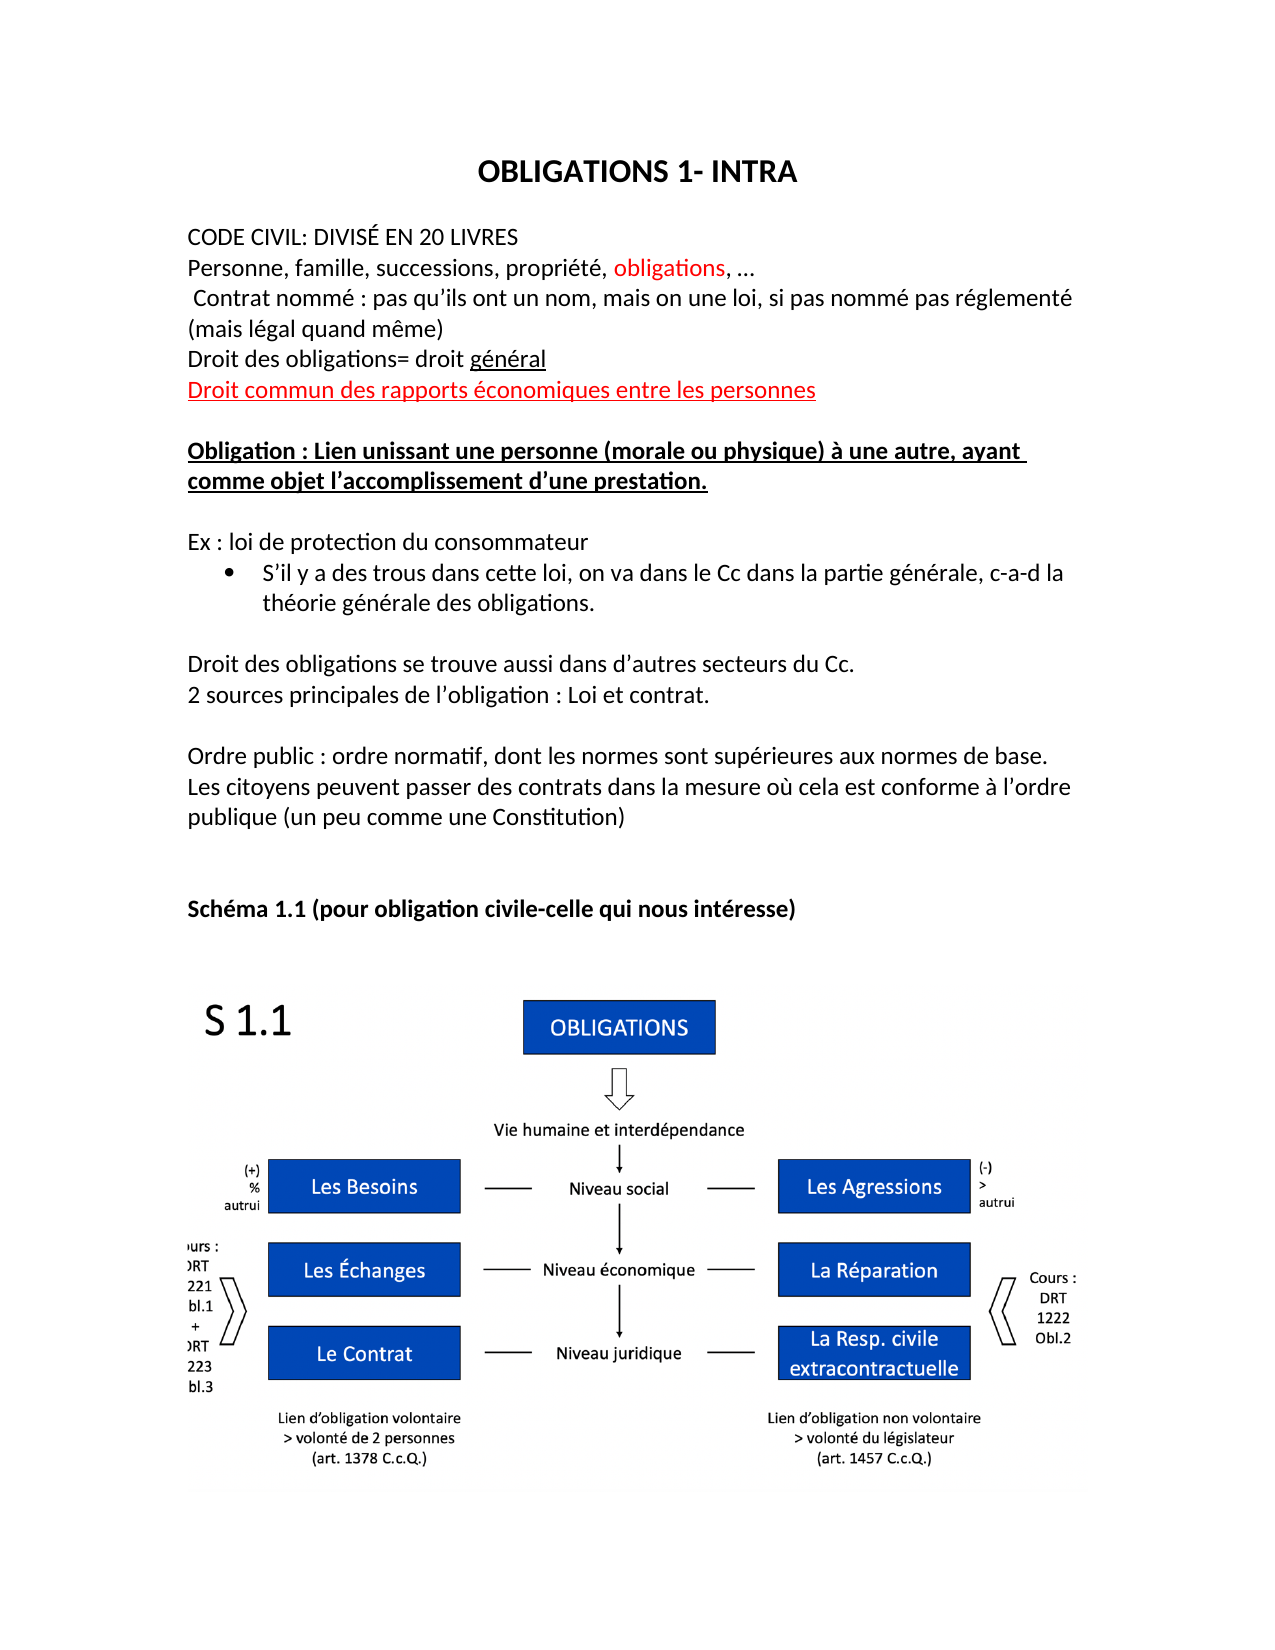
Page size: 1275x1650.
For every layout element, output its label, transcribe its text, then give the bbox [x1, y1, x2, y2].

text Personne, famille, successions, propriété, obligations, … [187, 252, 1087, 282]
text Ex : loi de protection du consommateur [187, 526, 1087, 557]
text 2 sources principales de l’obligation : Loi et contrat. [187, 679, 1087, 709]
text Les citoyens peuvent passer des contrats dans la mesure où cela est conforme à l’ordre publique (un peu comme une Constitution) [187, 771, 1087, 832]
text Ordre public : ordre normatif, dont les normes sont supérieures aux normes de base. [187, 740, 1087, 771]
list S’il y a des trous dans cette loi, on va dans le Cc dans la partie générale, c-a-d la théorie générale des obligations. [225, 557, 1087, 618]
text Contrat nommé : pas qu’ils ont un nom, mais on une loi, si pas nommé pas réglementé (mais légal quand même) [187, 282, 1087, 343]
text Droit des obligations= droit général [187, 343, 1087, 374]
text OBLIGATIONS 1- INTRA [187, 150, 1087, 191]
text Droit des obligations se trouve aussi dans d’autres secteurs du Cc. [187, 648, 1087, 679]
text Schéma 1.1 (pour obligation civile-celle qui nous intéresse) [187, 893, 1087, 923]
picture [187, 984, 1088, 1492]
text Droit commun des rapports économiques entre les personnes [187, 374, 1087, 404]
text CODE CIVIL: DIVISÉ EN 20 LIVRES [187, 221, 1087, 252]
text Obligation : Lien unissant une personne (morale ou physique) à une autre, ayant comme objet l’accomplissement d’une prestation. [187, 435, 1087, 496]
